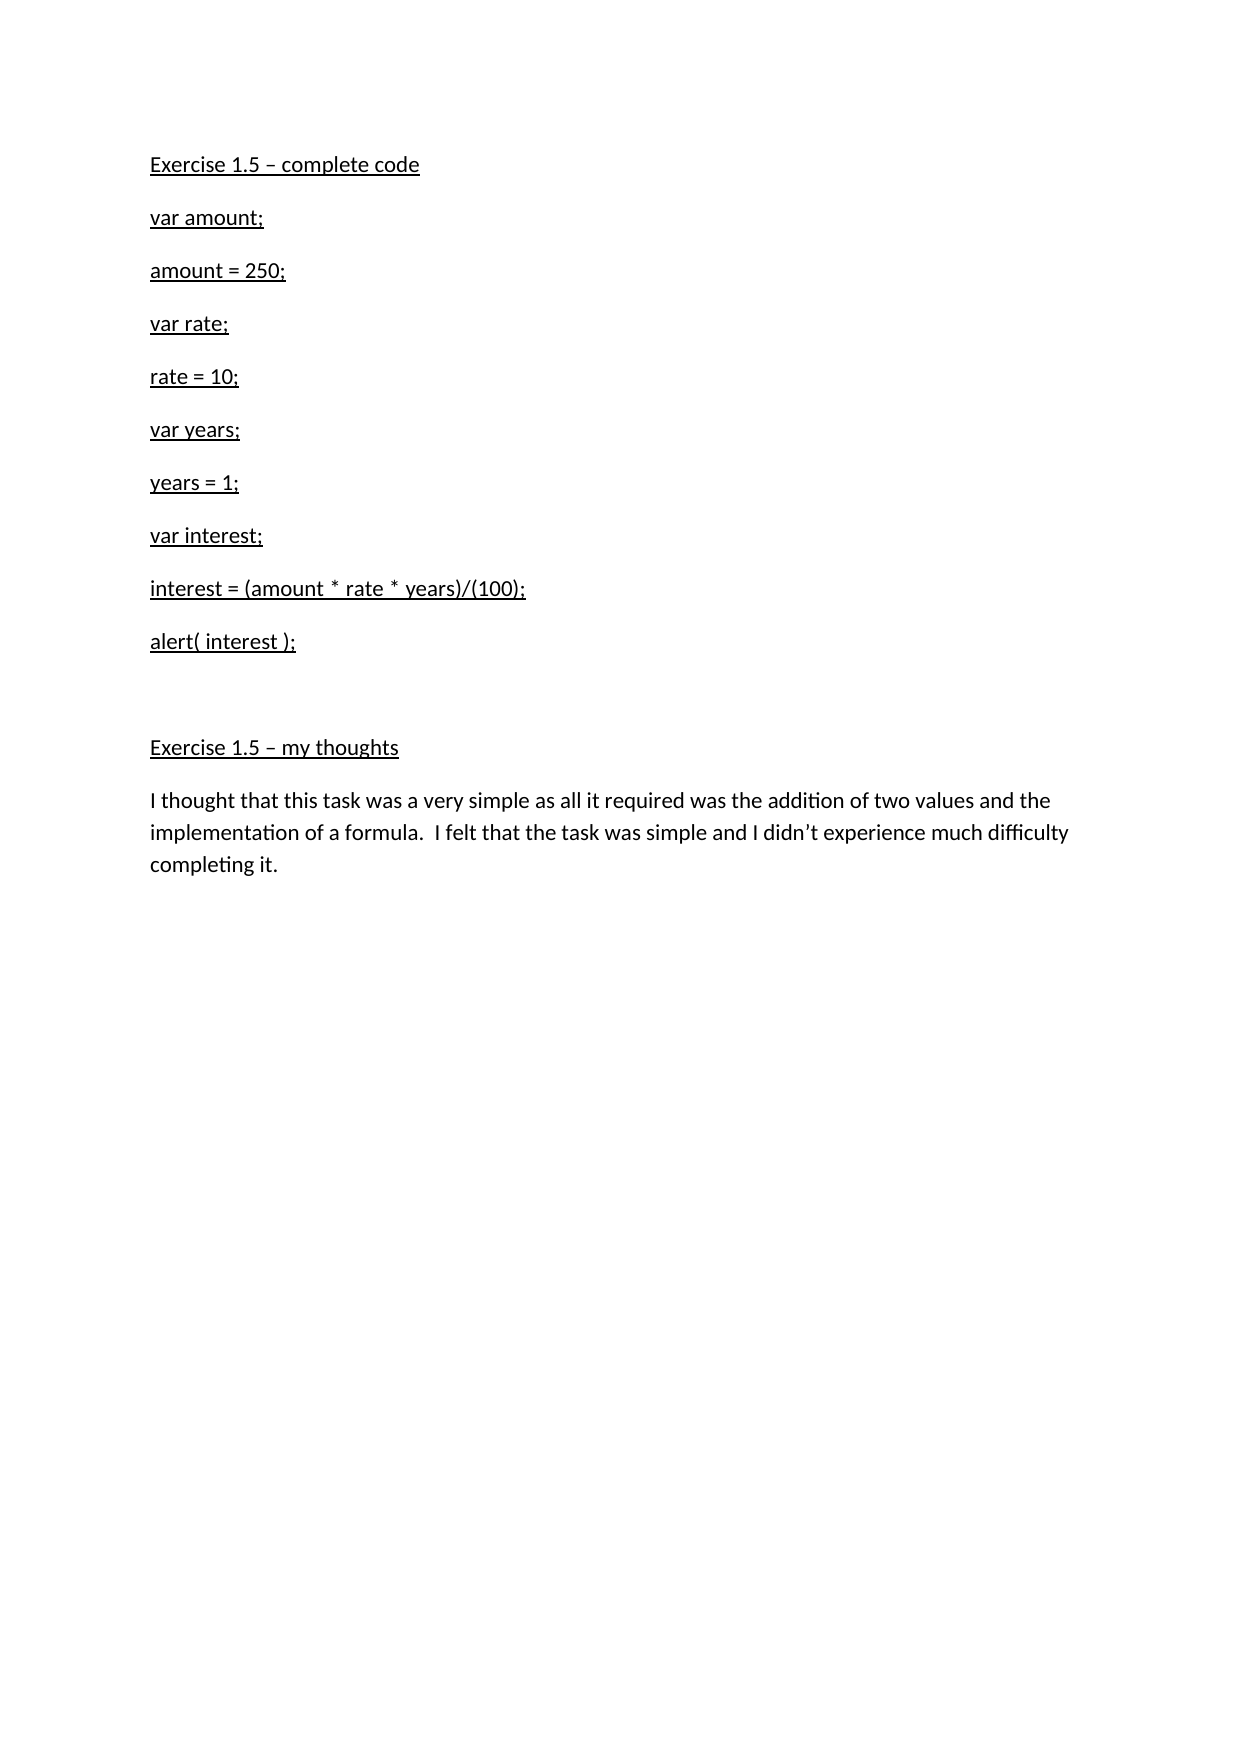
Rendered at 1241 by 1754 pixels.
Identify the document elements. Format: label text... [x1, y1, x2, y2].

text var interest; [150, 521, 1090, 549]
text Exercise 1.5 – my thoughts [150, 733, 1090, 761]
text I thought that this task was a very simple as all it required was the addition of two values and the implementation of a formula. I felt that the task was simple and I didn’t experience much difficulty completing it. [150, 786, 1090, 879]
text Exercise 1.5 – complete code [150, 150, 1090, 178]
text var years; [150, 415, 1090, 443]
text var amount; [150, 203, 1090, 231]
text interest = (amount * rate * years)/(100); [150, 574, 1090, 602]
text amount = 250; [150, 256, 1090, 284]
text alert( interest ); [150, 627, 1090, 655]
text rate = 10; [150, 362, 1090, 390]
text years = 1; [150, 468, 1090, 496]
text var rate; [150, 309, 1090, 337]
